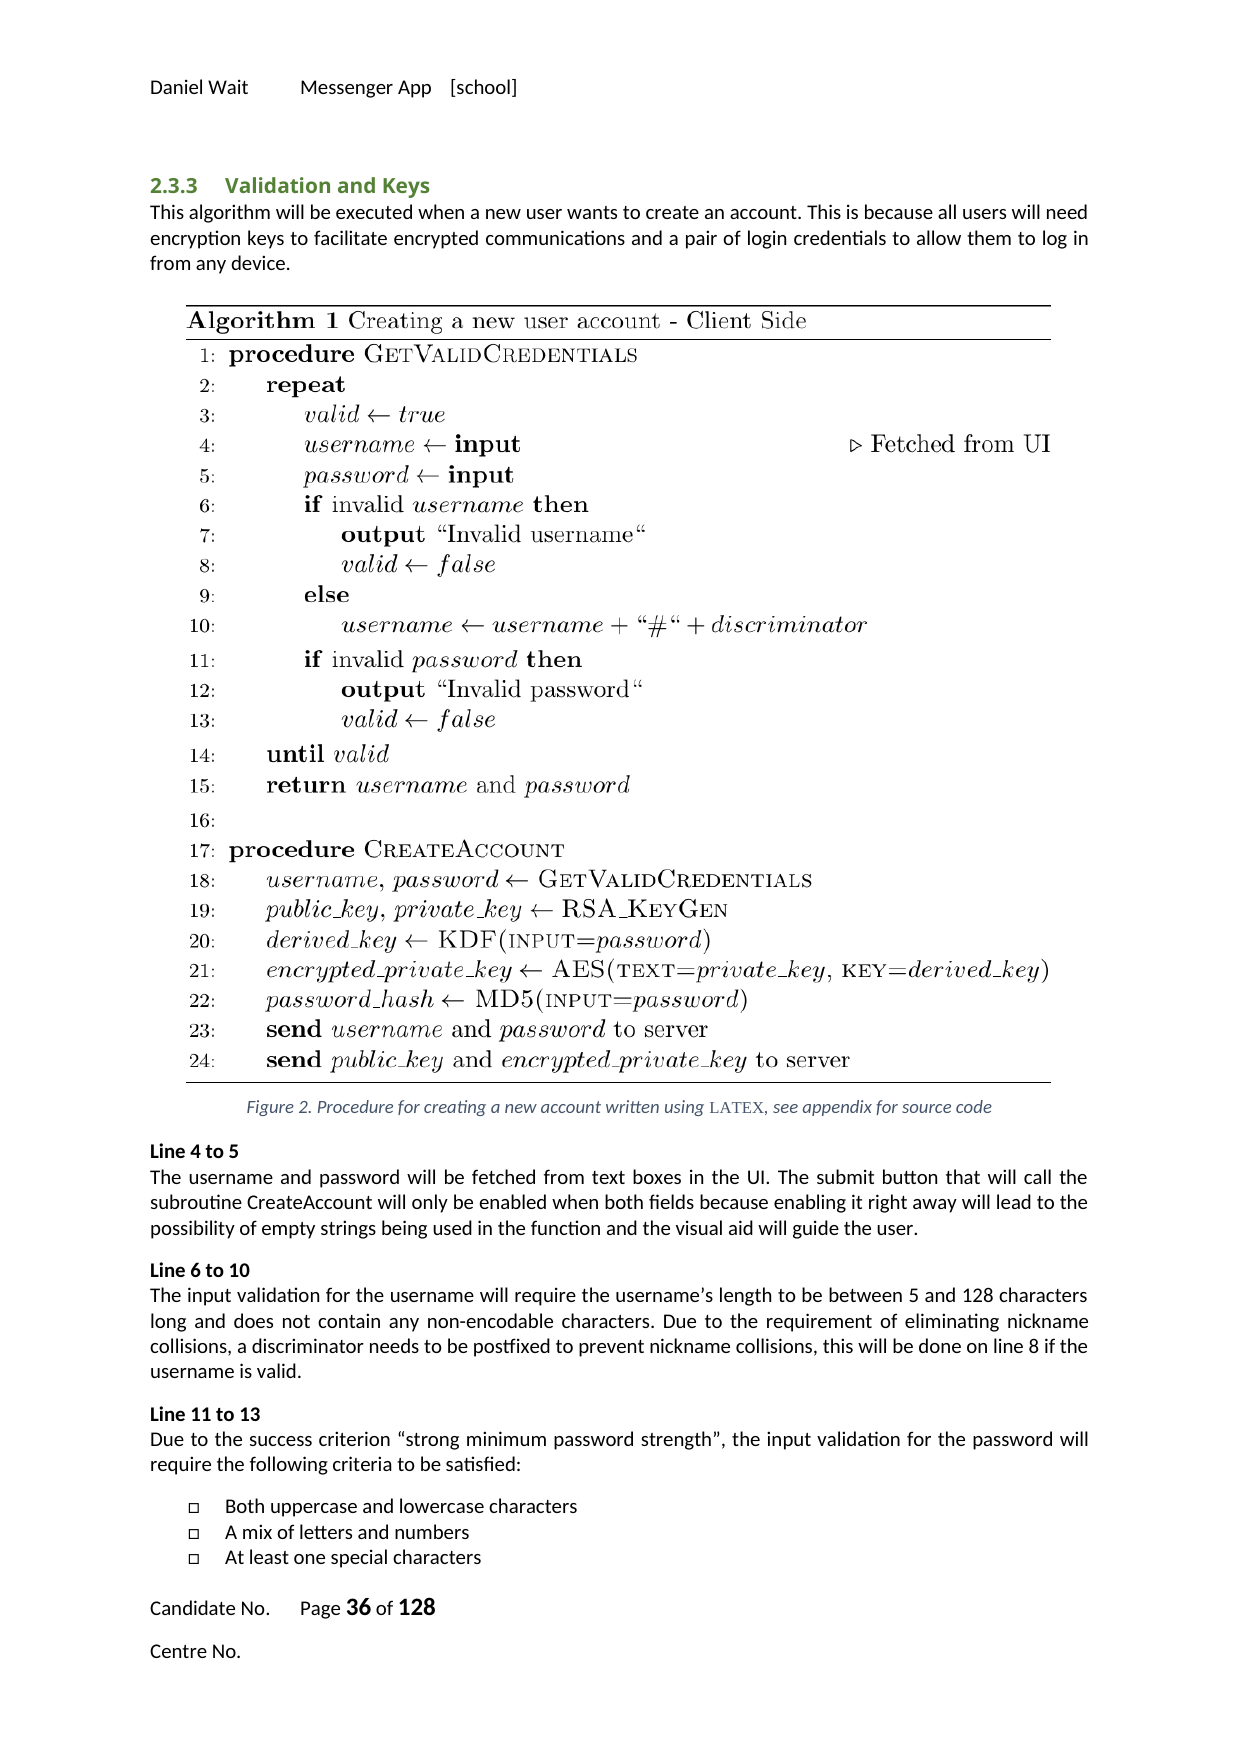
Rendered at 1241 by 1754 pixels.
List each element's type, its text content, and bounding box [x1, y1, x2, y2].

text The username and password will be fetched from text boxes in the UI. The submit button that will call the subroutine CreateAccount will only be enabled when both fields because enabling it right away will lead to the possibility of empty strings being used in the function and the visual aid will guide the user. [150, 1164, 1090, 1240]
list A mix of letters and numbers [187, 1519, 1090, 1544]
picture [177, 292, 1063, 1095]
subtitle Line 6 to 10 [150, 1257, 1090, 1282]
subtitle Validation and Keys [150, 171, 1090, 199]
text Due to the success criterion “strong minimum password strength”, the input validation for the password will require the following criteria to be satisfied: [150, 1426, 1090, 1477]
text The input validation for the username will require the username’s length to be between 5 and 128 characters long and does not contain any non-encodable characters. Due to the requirement of eliminating nickname collisions, a discriminator needs to be postfixed to prevent nickname collisions, this will be done on line 8 if the username is valid. [150, 1282, 1090, 1384]
subtitle Line 4 to 5 [150, 1139, 1090, 1164]
text This algorithm will be executed when a new user wants to create an account. This is because all users will need encryption keys to facilitate encrypted communications and a pair of login credentials to allow them to log in from any device. [150, 199, 1090, 276]
text Figure 2. Procedure for creating a new account written using LATEX, see appendix for source code [150, 1095, 1090, 1118]
list At least one special characters [187, 1544, 1090, 1570]
list Both uppercase and lowercase characters [187, 1494, 1090, 1519]
subtitle Line 11 to 13 [150, 1401, 1090, 1426]
